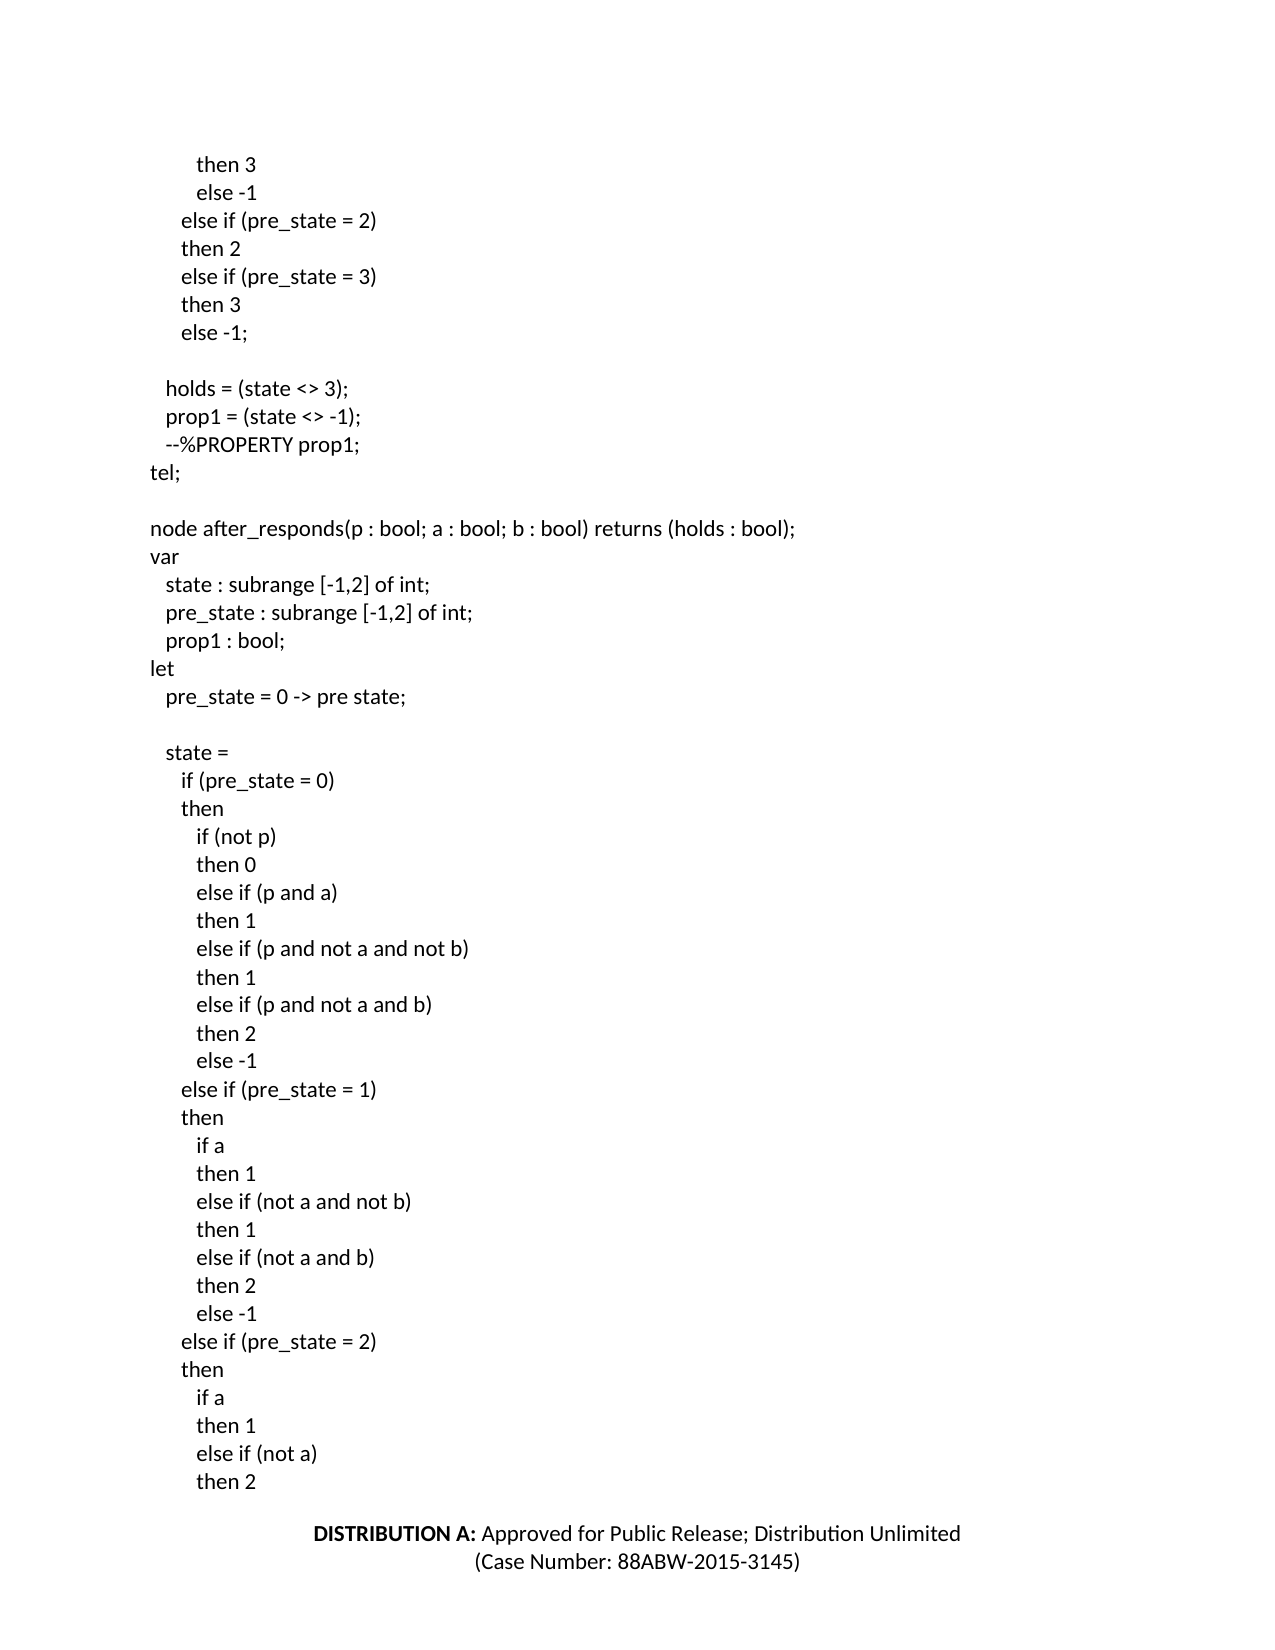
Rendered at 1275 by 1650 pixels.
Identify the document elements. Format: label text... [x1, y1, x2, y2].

text state = [150, 738, 1125, 766]
text then 2 [150, 1019, 1125, 1047]
text tel; [150, 458, 1125, 486]
text then 1 [150, 1411, 1125, 1439]
text else if (pre_state = 1) [150, 1075, 1125, 1103]
text else if (pre_state = 3) [150, 262, 1125, 290]
text then [150, 1103, 1125, 1131]
text then 0 [150, 851, 1125, 878]
text if a [150, 1383, 1125, 1411]
text pre_state = 0 -> pre state; [150, 682, 1125, 710]
text then 1 [150, 907, 1125, 934]
text else -1; [150, 318, 1125, 346]
text else if (not a and not b) [150, 1187, 1125, 1215]
text var [150, 542, 1125, 570]
text then 2 [150, 1271, 1125, 1299]
text if a [150, 1131, 1125, 1159]
text else -1 [150, 178, 1125, 206]
text else -1 [150, 1047, 1125, 1075]
text else if (not a and b) [150, 1243, 1125, 1271]
text then 1 [150, 1215, 1125, 1243]
text else -1 [150, 1299, 1125, 1327]
text then 3 [150, 290, 1125, 318]
text else if (pre_state = 2) [150, 1327, 1125, 1355]
text else if (not a) [150, 1439, 1125, 1467]
text then 1 [150, 1159, 1125, 1187]
text then 2 [150, 234, 1125, 262]
text then [150, 794, 1125, 822]
text holds = (state <> 3); [150, 374, 1125, 402]
text then 1 [150, 963, 1125, 991]
text else if (p and a) [150, 878, 1125, 907]
text then 2 [150, 1467, 1125, 1495]
text if (pre_state = 0) [150, 766, 1125, 794]
text pre_state : subrange [-1,2] of int; [150, 598, 1125, 626]
text state : subrange [-1,2] of int; [150, 570, 1125, 598]
text else if (p and not a and not b) [150, 934, 1125, 963]
text else if (pre_state = 2) [150, 206, 1125, 234]
text --%PROPERTY prop1; [150, 430, 1125, 458]
text then 3 [150, 150, 1125, 178]
text prop1 : bool; [150, 626, 1125, 654]
text let [150, 654, 1125, 682]
text node after_responds(p : bool; a : bool; b : bool) returns (holds : bool); [150, 514, 1125, 542]
text prop1 = (state <> -1); [150, 402, 1125, 430]
text else if (p and not a and b) [150, 991, 1125, 1019]
text then [150, 1355, 1125, 1383]
text if (not p) [150, 822, 1125, 851]
